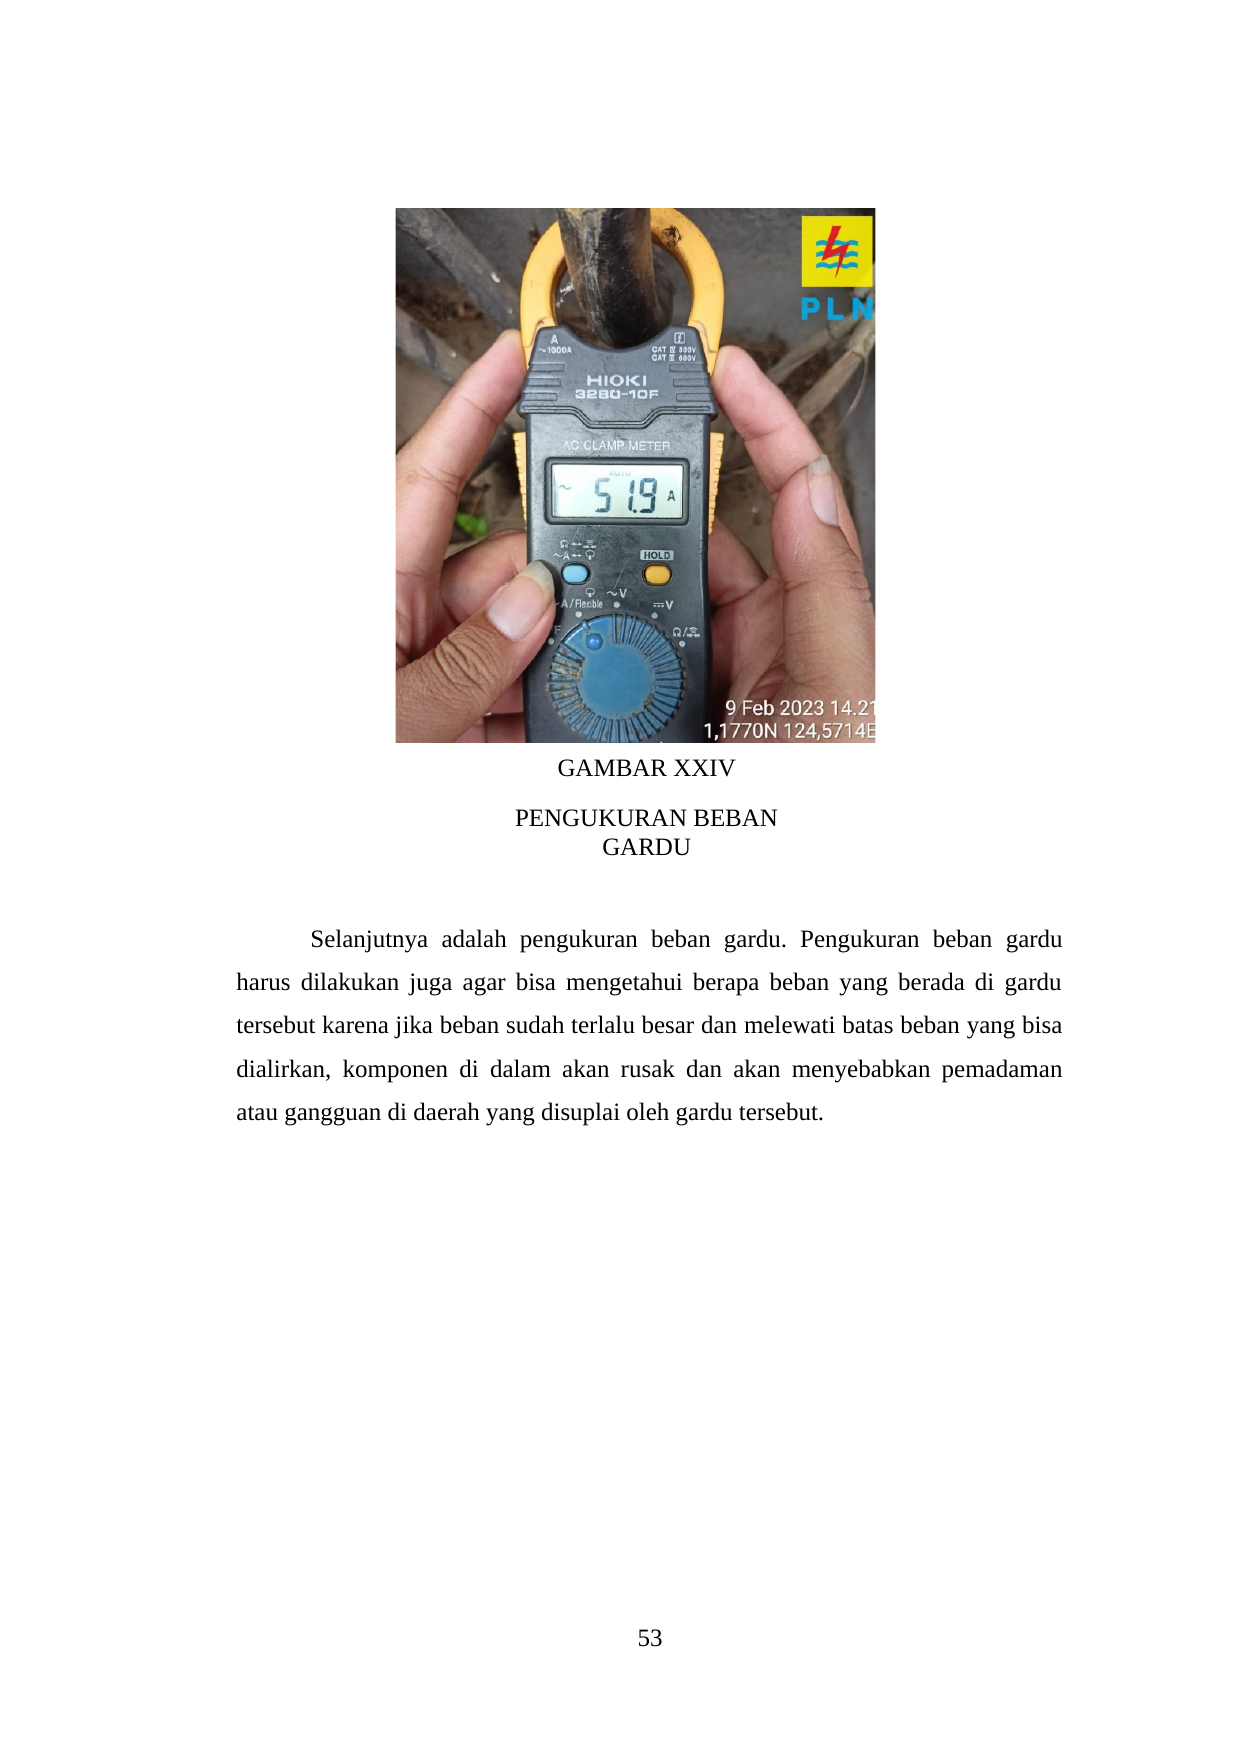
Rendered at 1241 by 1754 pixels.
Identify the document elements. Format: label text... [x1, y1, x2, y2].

text Selanjutnya adalah pengukuran beban gardu. Pengukuran beban gardu harus dilakukan juga agar bisa mengetahui berapa beban yang berada di gardu tersebut karena jika beban sudah terlalu besar dan melewati batas beban yang bisa dialirkan, komponen di dalam akan rusak dan akan menyebabkan pemadaman atau gangguan di daerah yang disuplai oleh gardu tersebut. [236, 924, 1063, 1126]
picture [395, 208, 876, 743]
